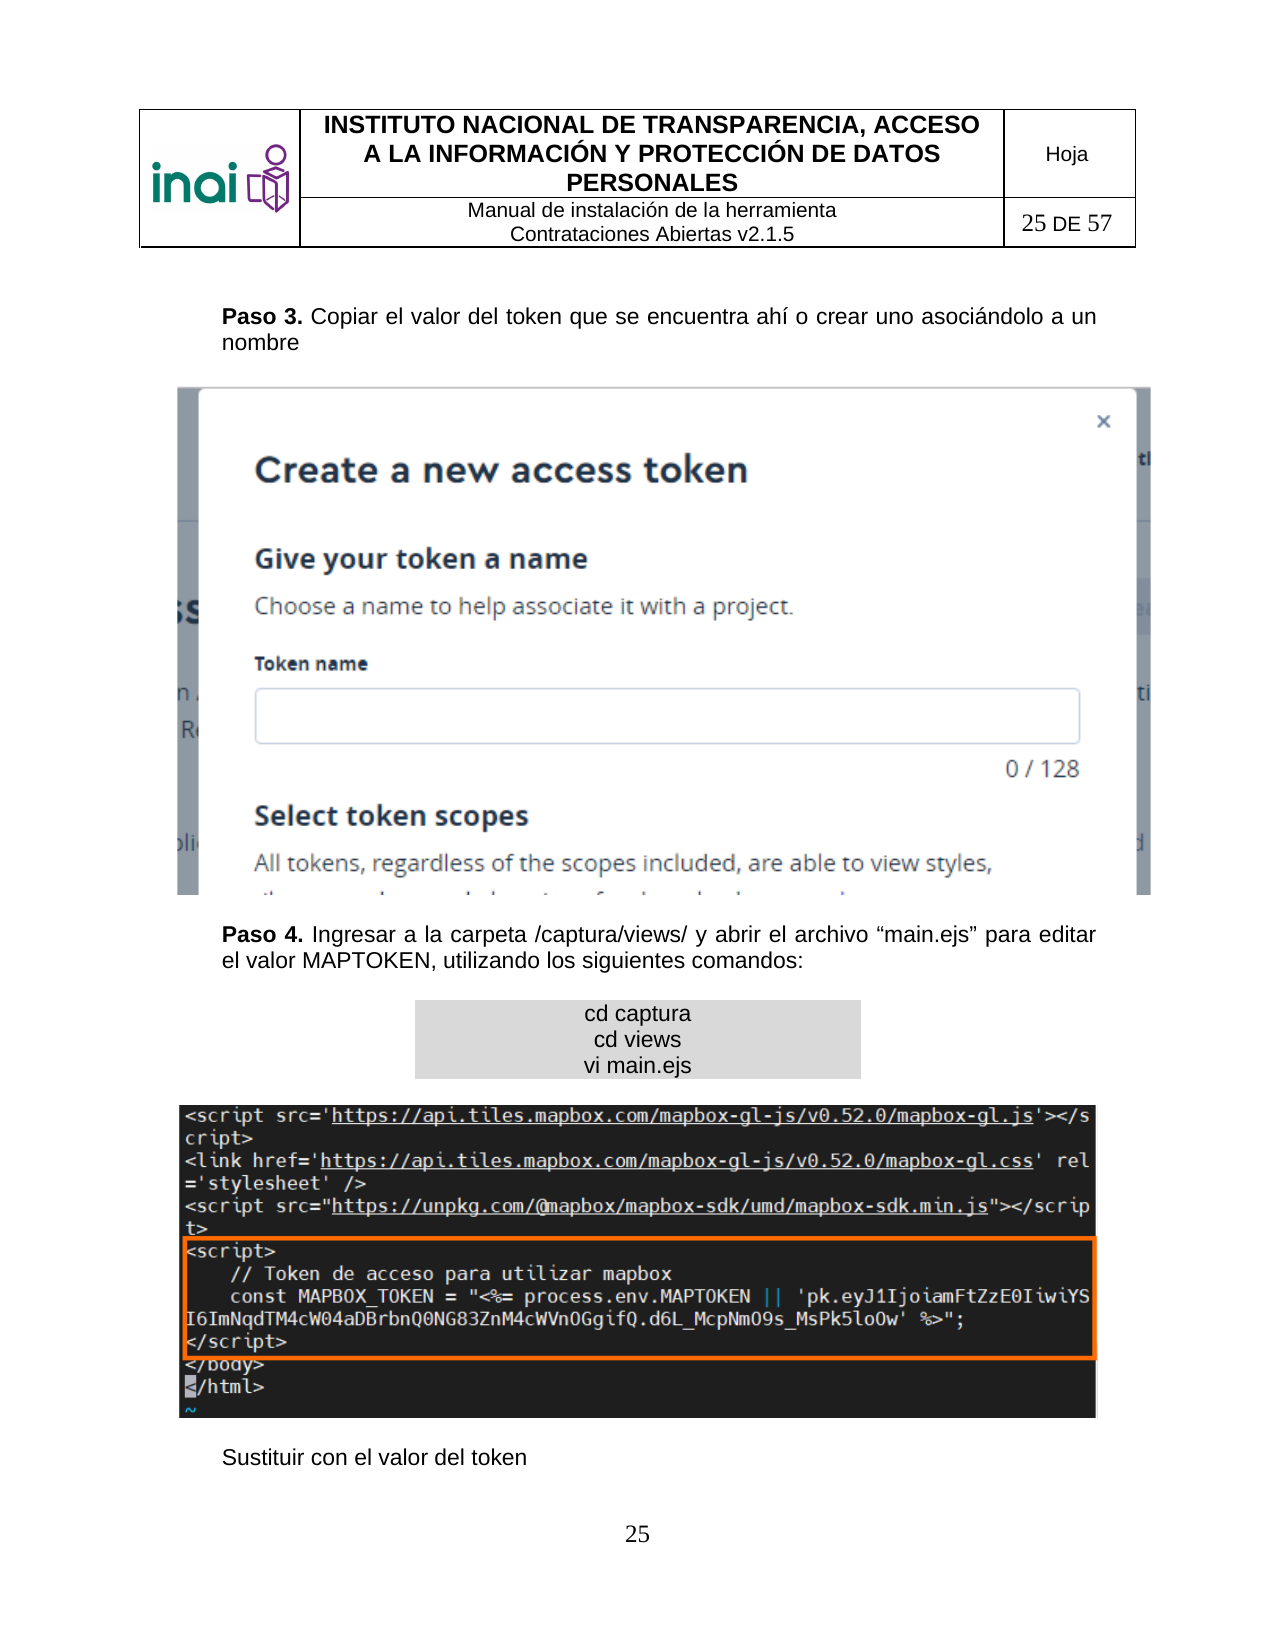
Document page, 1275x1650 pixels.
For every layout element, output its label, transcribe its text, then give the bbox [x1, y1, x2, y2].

picture [150, 143, 294, 214]
table_header cd captura cd views vi main.ejs [415, 1000, 861, 1079]
picture [177, 1105, 1098, 1418]
text Paso 4. Ingresar a la carpeta /captura/views/ y abrir el archivo “main.ejs” para editar el valor MAPTOKEN, utilizando los siguientes comandos: [222, 921, 1098, 973]
picture [177, 381, 1151, 895]
text Sustituir con el valor del token [222, 1444, 1098, 1470]
text Paso 3. Copiar el valor del token que se encuentra ahí o crear uno asociándolo a un nombre [222, 303, 1098, 355]
